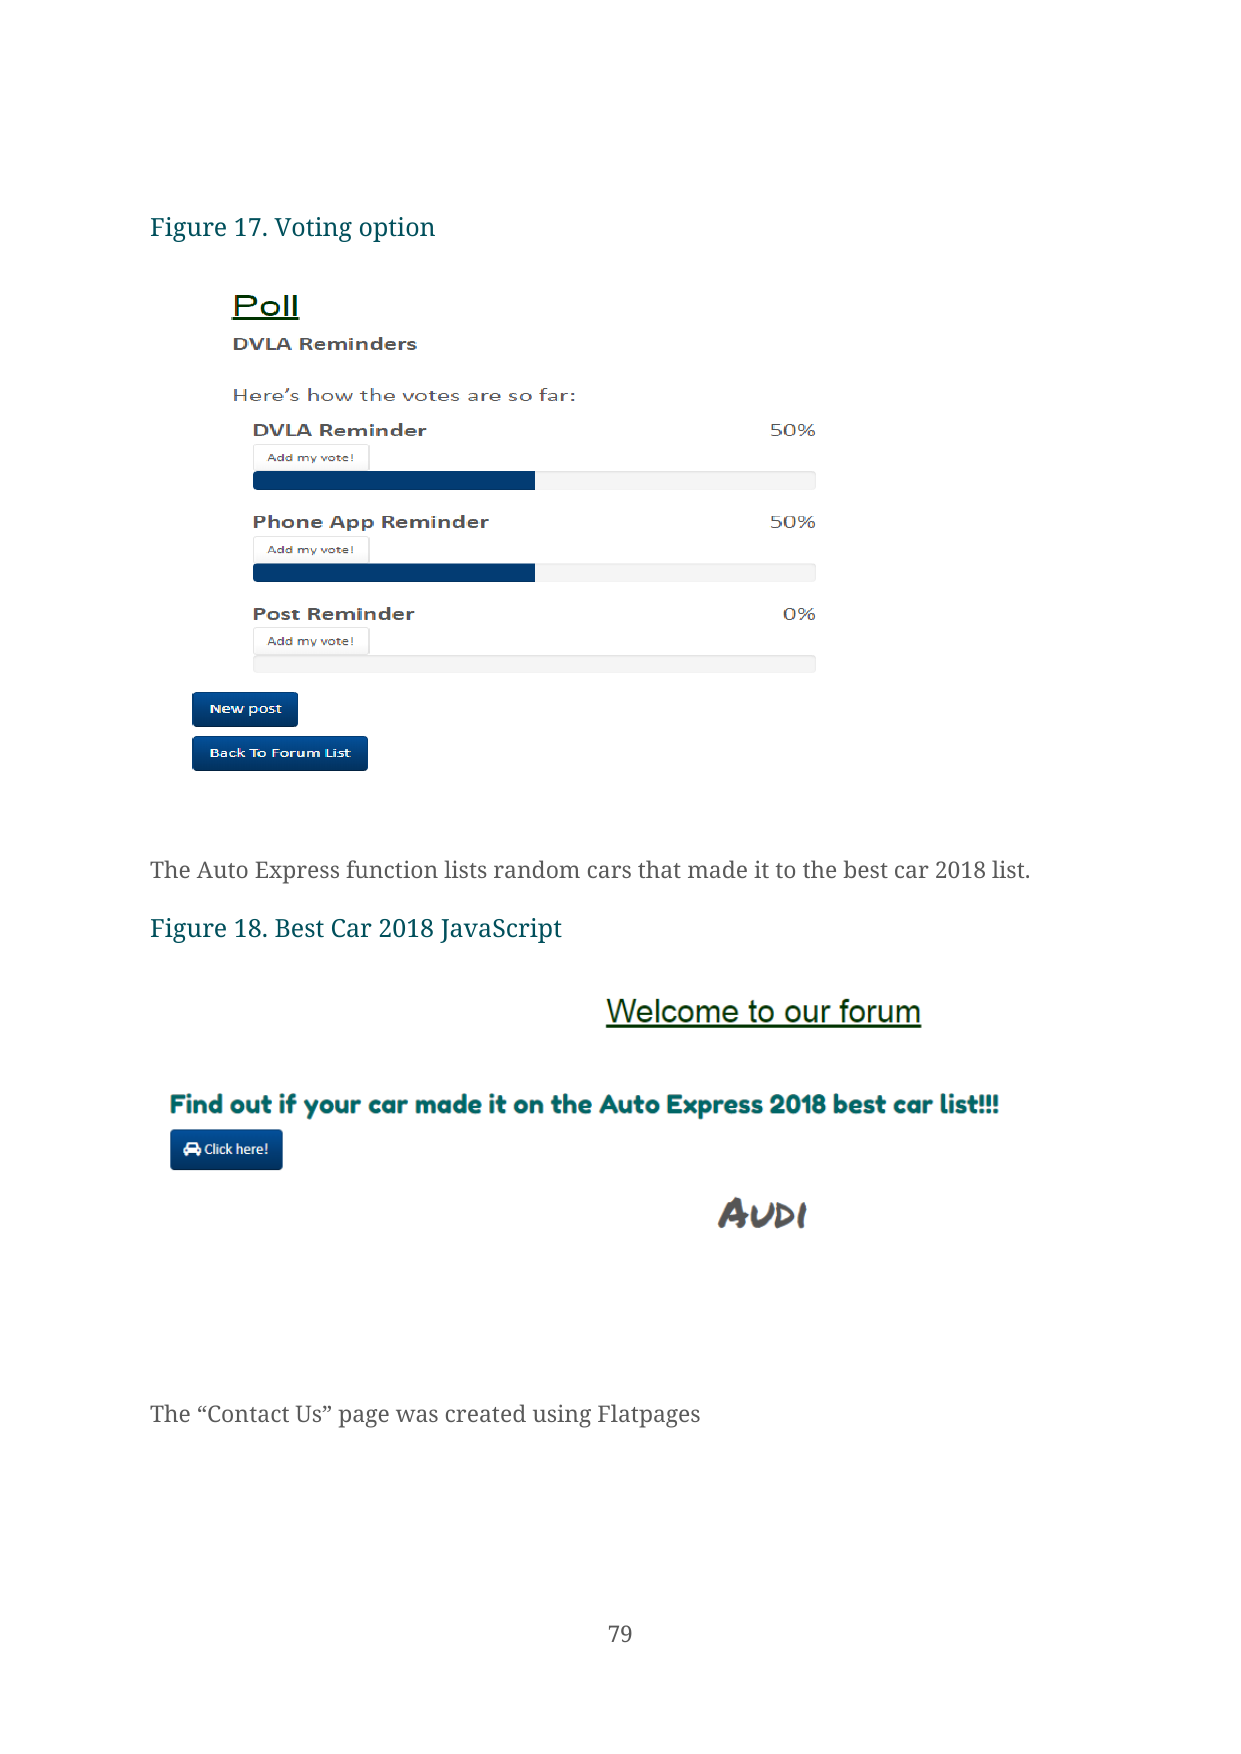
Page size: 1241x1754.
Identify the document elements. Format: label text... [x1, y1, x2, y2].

text Figure 18. Best Car 2018 JavaScript [150, 911, 1090, 945]
picture [150, 270, 935, 776]
text The “Contact Us” page was created using Flatpages [150, 1398, 1090, 1429]
picture [150, 970, 1050, 1260]
text The Auto Express function lists random cars that made it to the best car 2018 list. [150, 854, 1090, 885]
text Figure 17. Voting option [150, 210, 1090, 244]
